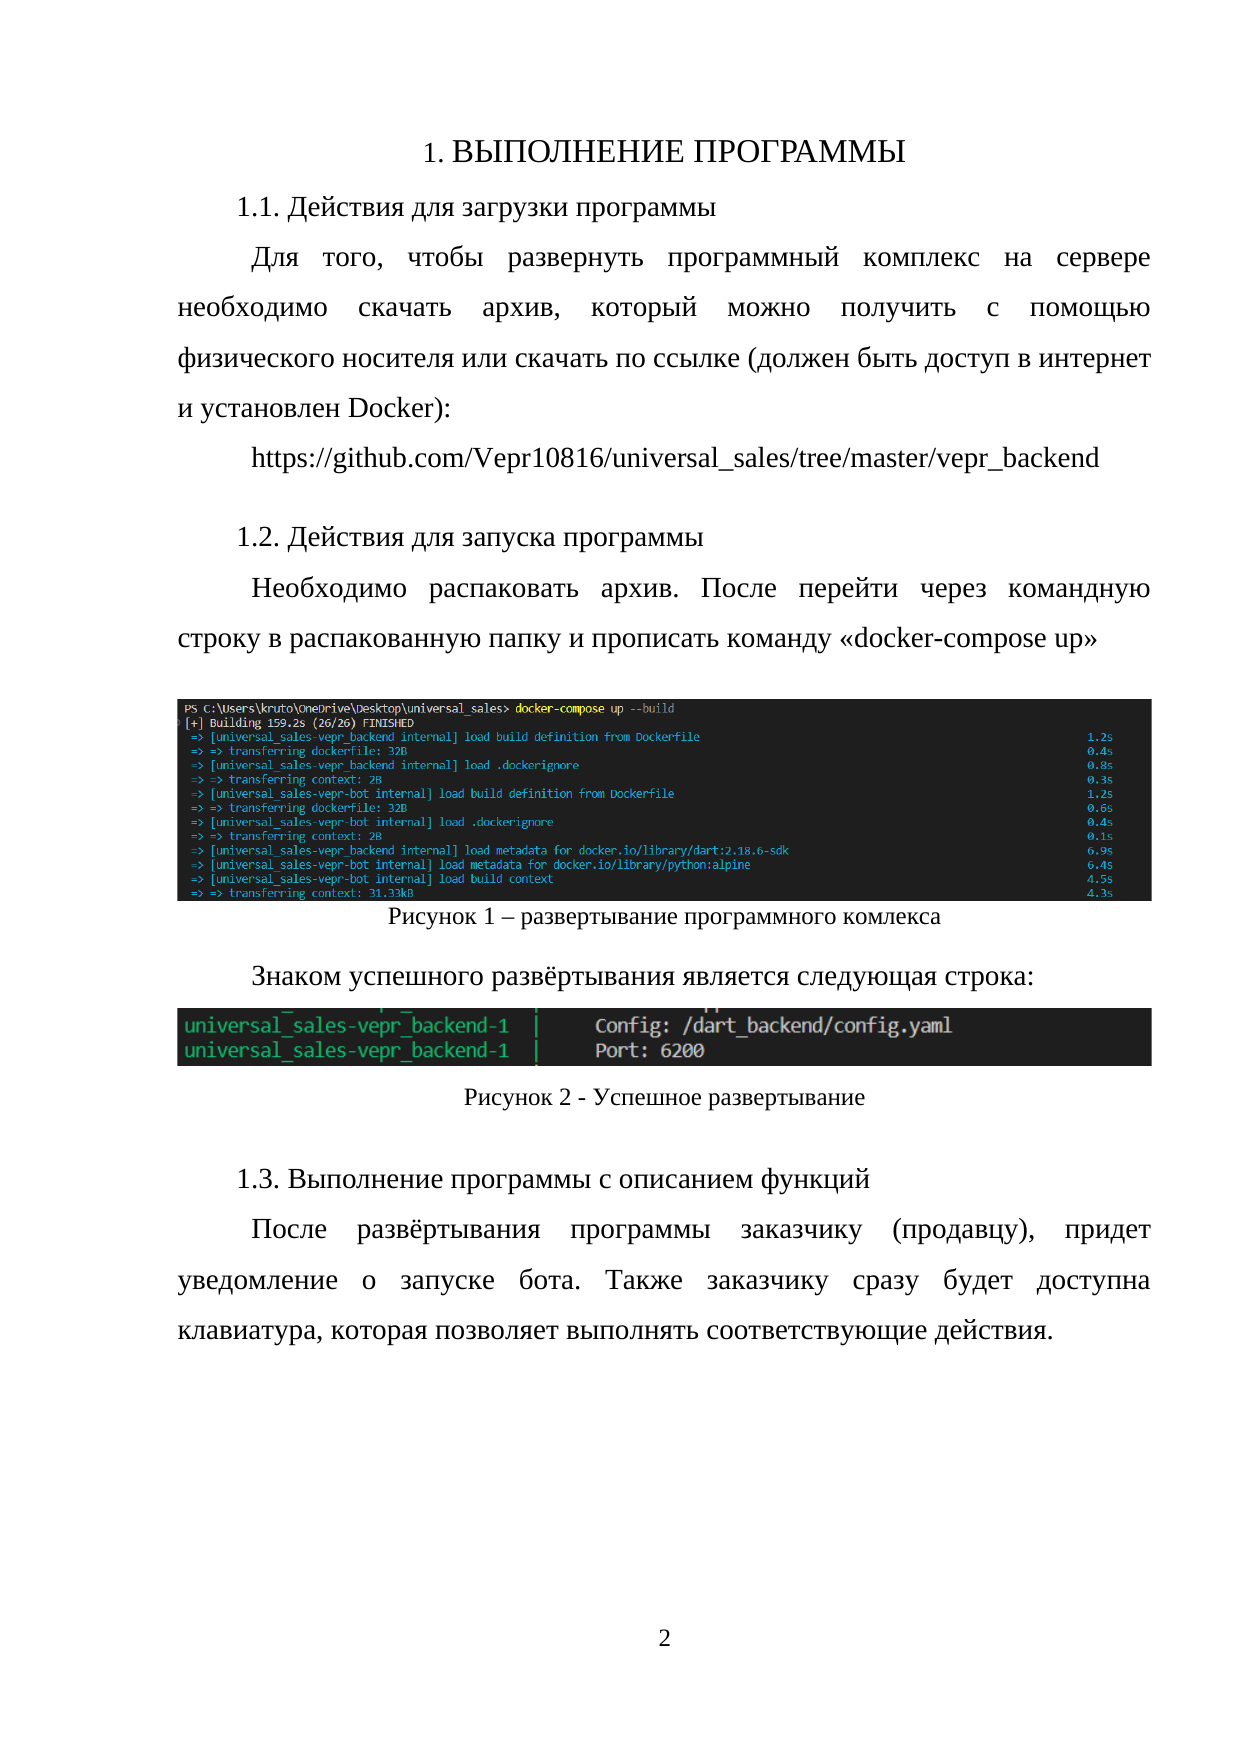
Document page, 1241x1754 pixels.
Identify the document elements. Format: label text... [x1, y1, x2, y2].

list https://github.com/Vepr10816/universal_sales/tree/master/vepr_backend [177, 440, 1152, 474]
picture [177, 699, 1152, 901]
text Действия для запуска программы [177, 519, 1152, 553]
picture [177, 1008, 1152, 1066]
text Выполнение программы с описанием функций [177, 1161, 1152, 1195]
text Для того, чтобы развернуть программный комплекс на сервере необходимо скачать архив, который можно получить с помощью физического носителя или скачать по ссылке (должен быть доступ в интернет и установлен Docker): [177, 239, 1152, 423]
text Знаком успешного развёртывания является следующая строка: [177, 958, 1152, 992]
list Необходимо распаковать архив. После перейти через командную строку в распакованную папку и прописать команду «docker-compose up» [177, 570, 1152, 653]
text Рисунок 1 – развертывание программного комлекса [177, 901, 1152, 930]
list После развёртывания программы заказчику (продавцу), придет уведомление о запуске бота. Также заказчику сразу будет доступна клавиатура, которая позволяет выполнять соответствующие действия. [177, 1211, 1152, 1346]
text Действия для загрузки программы [177, 189, 1152, 222]
text ВЫПОЛНЕНИЕ ПРОГРАММЫ [177, 131, 1152, 169]
